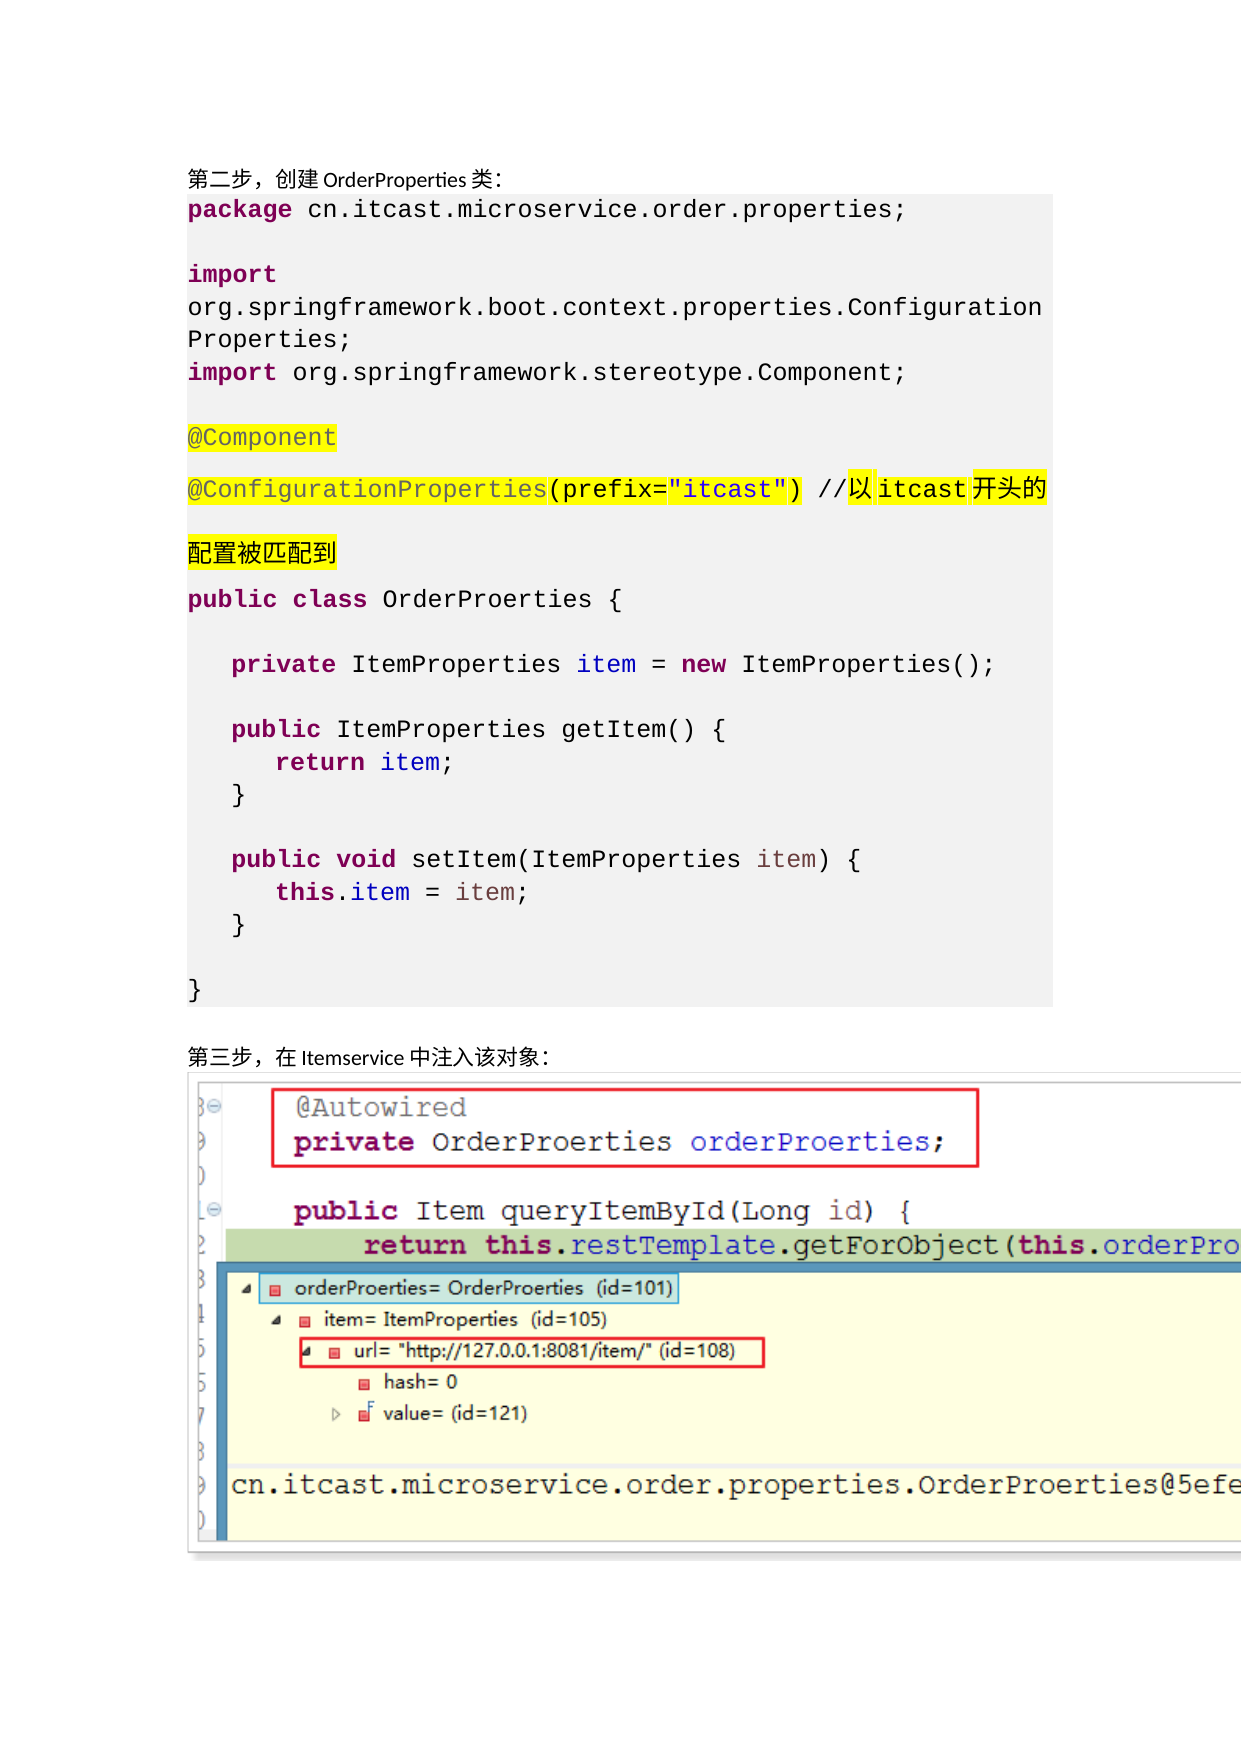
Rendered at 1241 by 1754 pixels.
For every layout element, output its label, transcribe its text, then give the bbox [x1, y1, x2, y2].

text public class OrderProerties { [187, 584, 1053, 617]
text 第三步，在Itemservice中注入该对象： [187, 1039, 1053, 1072]
picture [187, 1072, 1241, 1561]
text public ItemProperties getItem() { [187, 714, 1053, 747]
text @ConfigurationProperties(prefix="itcast") //以itcast开头的配置被匹配到 [187, 454, 1053, 584]
text } [187, 909, 1053, 942]
text 第二步，创建OrderProperties类： [187, 162, 1053, 194]
text package cn.itcast.microservice.order.properties; [187, 194, 1053, 227]
text } [187, 974, 1053, 1007]
text this.item = item; [187, 877, 1053, 909]
text import org.springframework.boot.context.properties.ConfigurationProperties; [187, 259, 1053, 357]
text return item; [187, 747, 1053, 779]
text @Component [187, 422, 1053, 454]
text private ItemProperties item = new ItemProperties(); [187, 649, 1053, 682]
text } [187, 779, 1053, 812]
text public void setItem(ItemProperties item) { [187, 844, 1053, 877]
text import org.springframework.stereotype.Component; [187, 357, 1053, 389]
